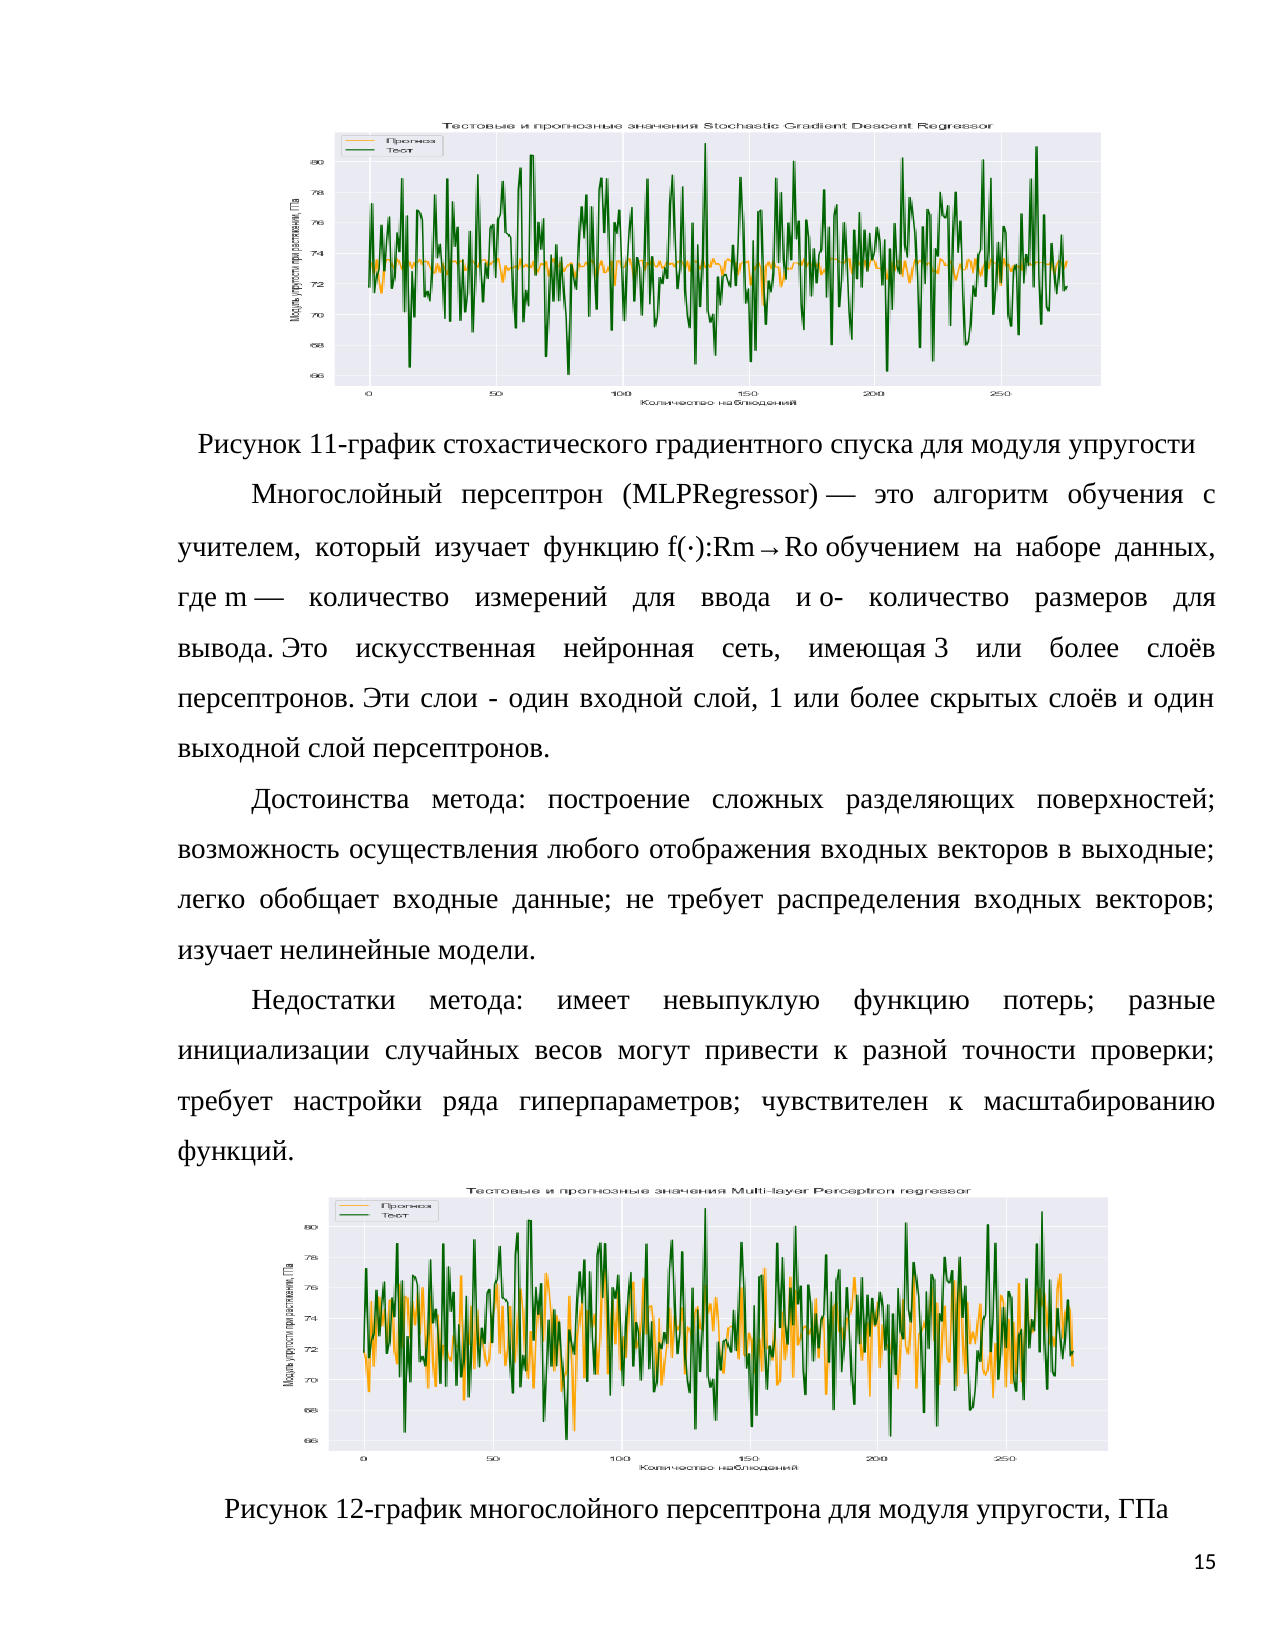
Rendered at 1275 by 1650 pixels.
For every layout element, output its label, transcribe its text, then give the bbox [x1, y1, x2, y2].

text Недостатки метода: имеет невыпуклую функцию потерь; разные инициализации случайных весов могут привести к разной точности проверки; требует настройки ряда гиперпараметров; чувствителен к масштабированию функций. [177, 982, 1216, 1167]
picture [282, 118, 1111, 410]
text Многослойный персептрон (MLPRegressor) — это алгоритм обучения с учителем, который изучает функцию f(⋅):Rm→Ro обучением на наборе данных, где m — количество измерений для ввода и o- количество размеров для вывода. Это искусственная нейронная сеть, имеющая 3 или более слоёв персептронов. Эти слои - один входной слой, 1 или более скрытых слоёв и один выходной слой персептронов. [177, 477, 1216, 764]
picture [275, 1183, 1118, 1475]
text Достоинства метода: построение сложных разделяющих поверхностей; возможность осуществления любого отображения входных векторов в выходные; легко обобщает входные данные; не требует распределения входных векторов; изучает нелинейные модели. [177, 781, 1216, 965]
